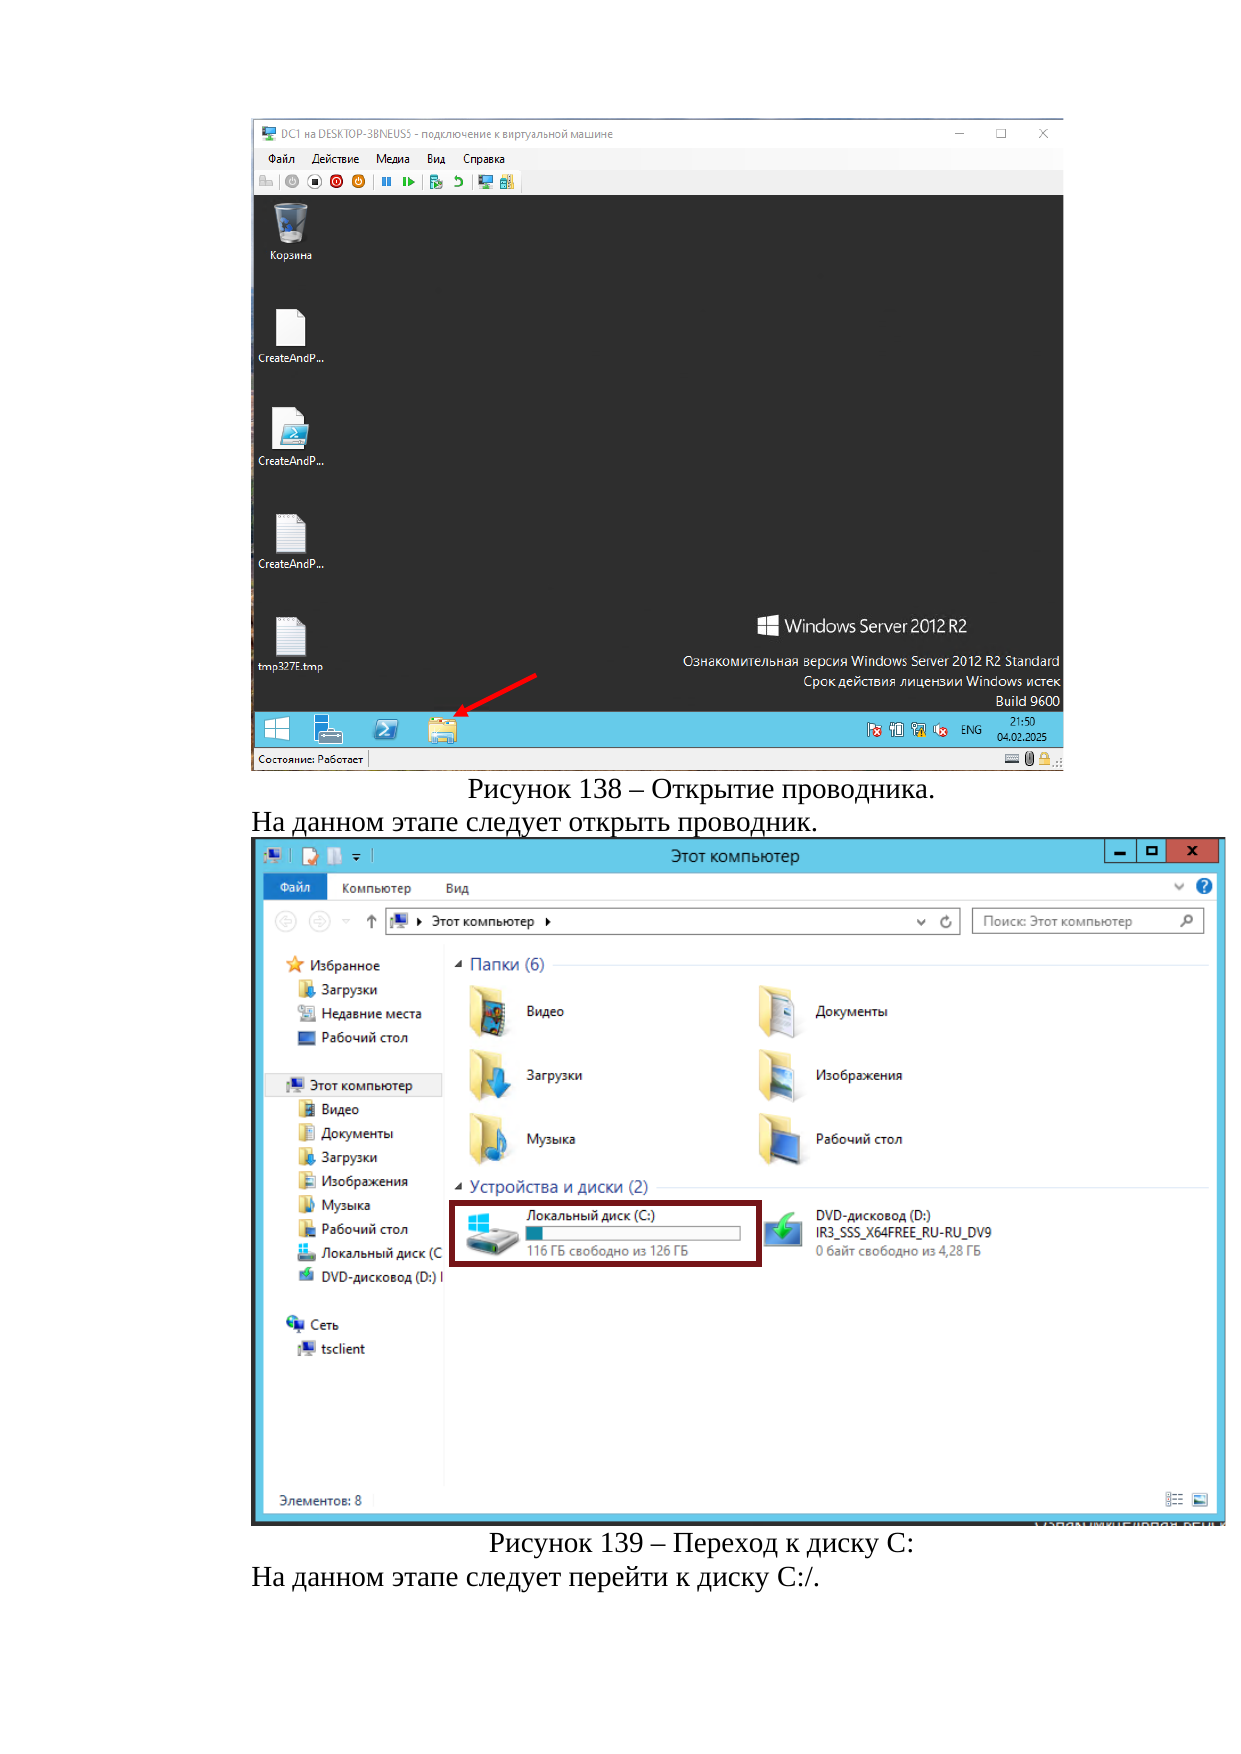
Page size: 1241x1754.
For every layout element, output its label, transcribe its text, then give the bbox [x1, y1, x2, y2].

picture [251, 837, 1226, 1526]
text Рисунок 138 – Открытие проводника. [177, 771, 1152, 804]
text Рисунок 139 – Переход к диску C: [177, 1526, 1152, 1559]
text На данном этапе следует открыть проводник. [177, 804, 1152, 838]
text На данном этапе следует перейти к диску C:/. [177, 1559, 1152, 1593]
picture [251, 118, 1064, 771]
